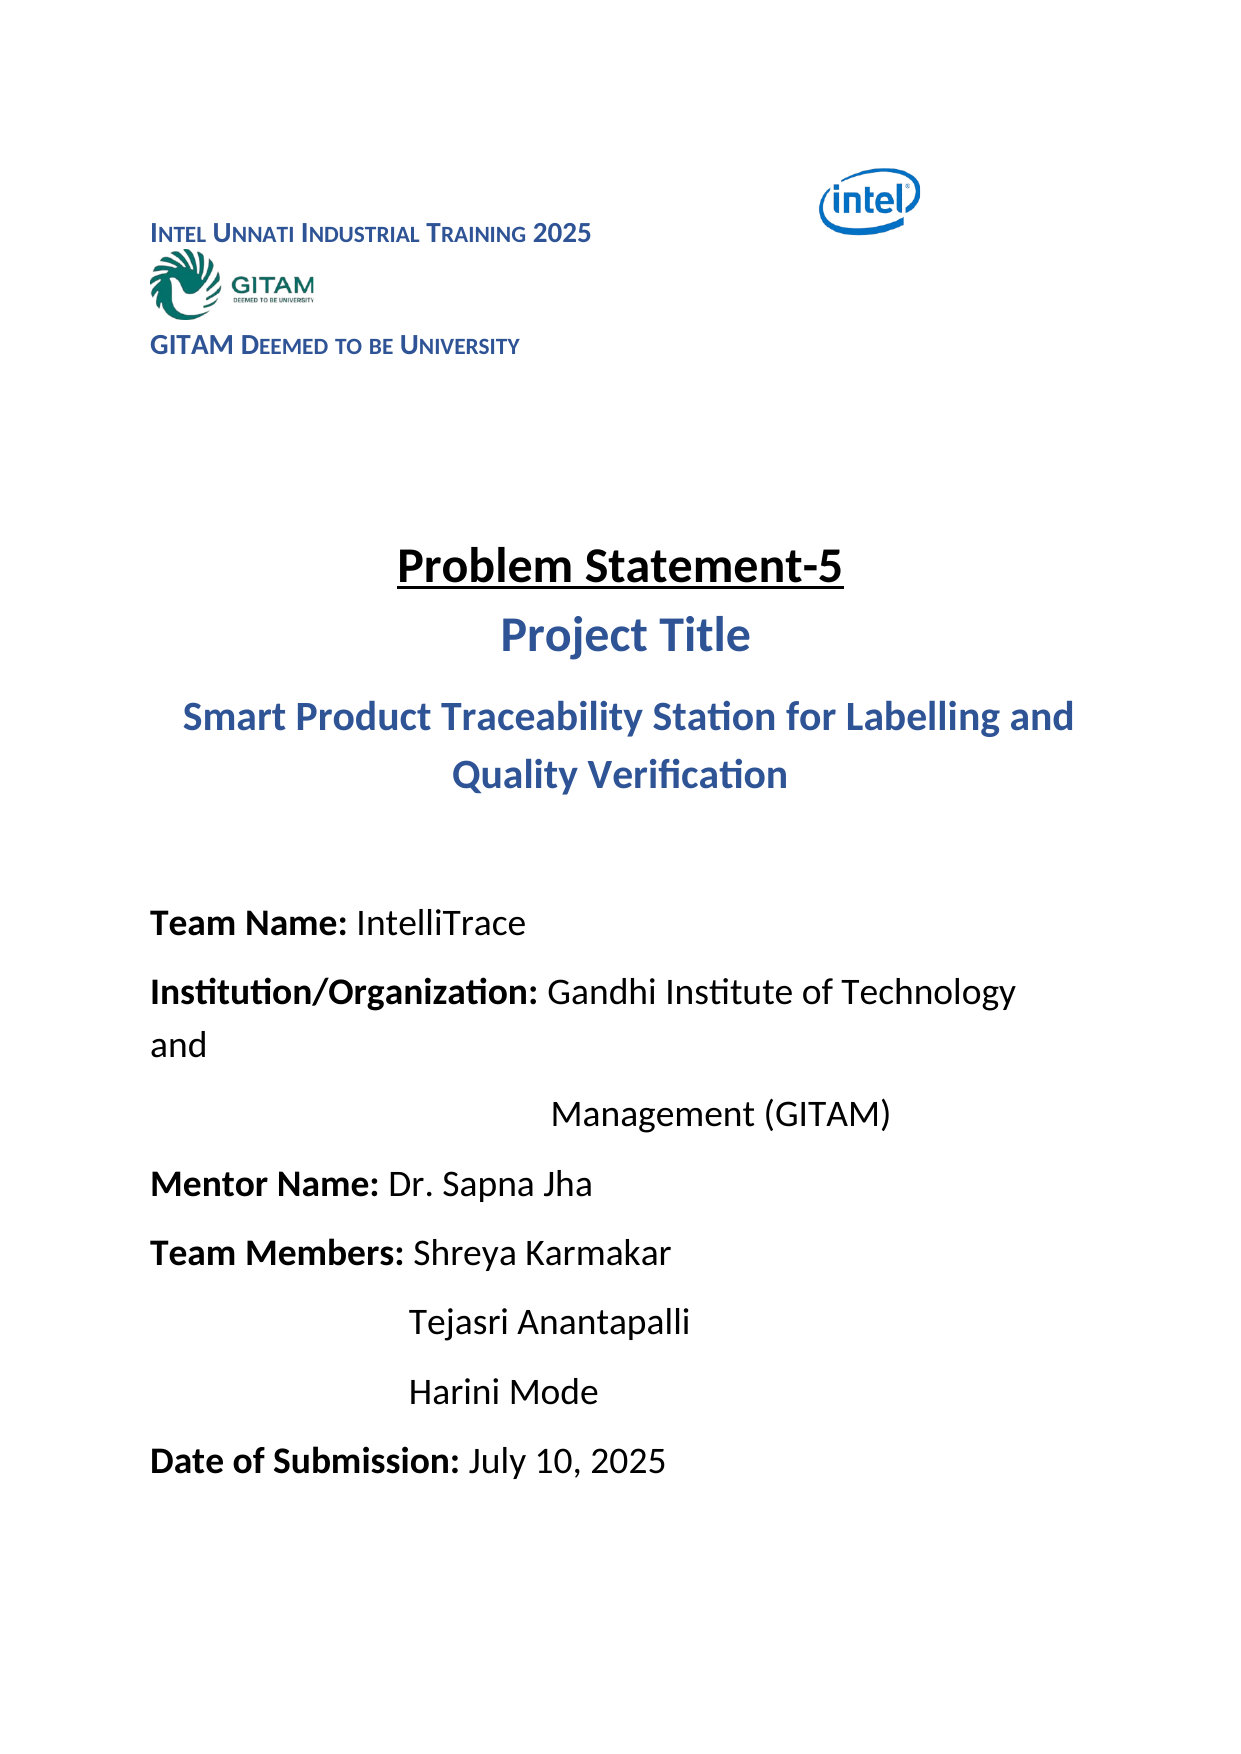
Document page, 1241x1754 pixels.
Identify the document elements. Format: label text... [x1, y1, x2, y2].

picture [150, 249, 314, 320]
text Institution/Organization: Gandhi Institute of Technology and [150, 968, 1090, 1067]
picture [818, 150, 921, 243]
text Mentor Name: Dr. Sapna Jha [150, 1159, 1090, 1205]
text Intel Unnati Industrial Training 2025 [150, 150, 1090, 326]
title Problem Statement-5 [150, 534, 1090, 595]
text Management (GITAM) [150, 1090, 1090, 1136]
subtitle GITAM Deemed to be University [150, 326, 1090, 362]
text Project Title [150, 603, 1090, 664]
text Harini Mode [375, 1368, 1090, 1413]
text Team Members: Shreya Karmakar [150, 1229, 1090, 1275]
text Smart Product Traceability Station for Labelling and Quality Verification [150, 690, 1090, 799]
text Tejasri Anantapalli [150, 1298, 1090, 1344]
text Team Name: IntelliTrace [150, 899, 1090, 944]
text Date of Submission: July 10, 2025 [150, 1437, 1090, 1483]
